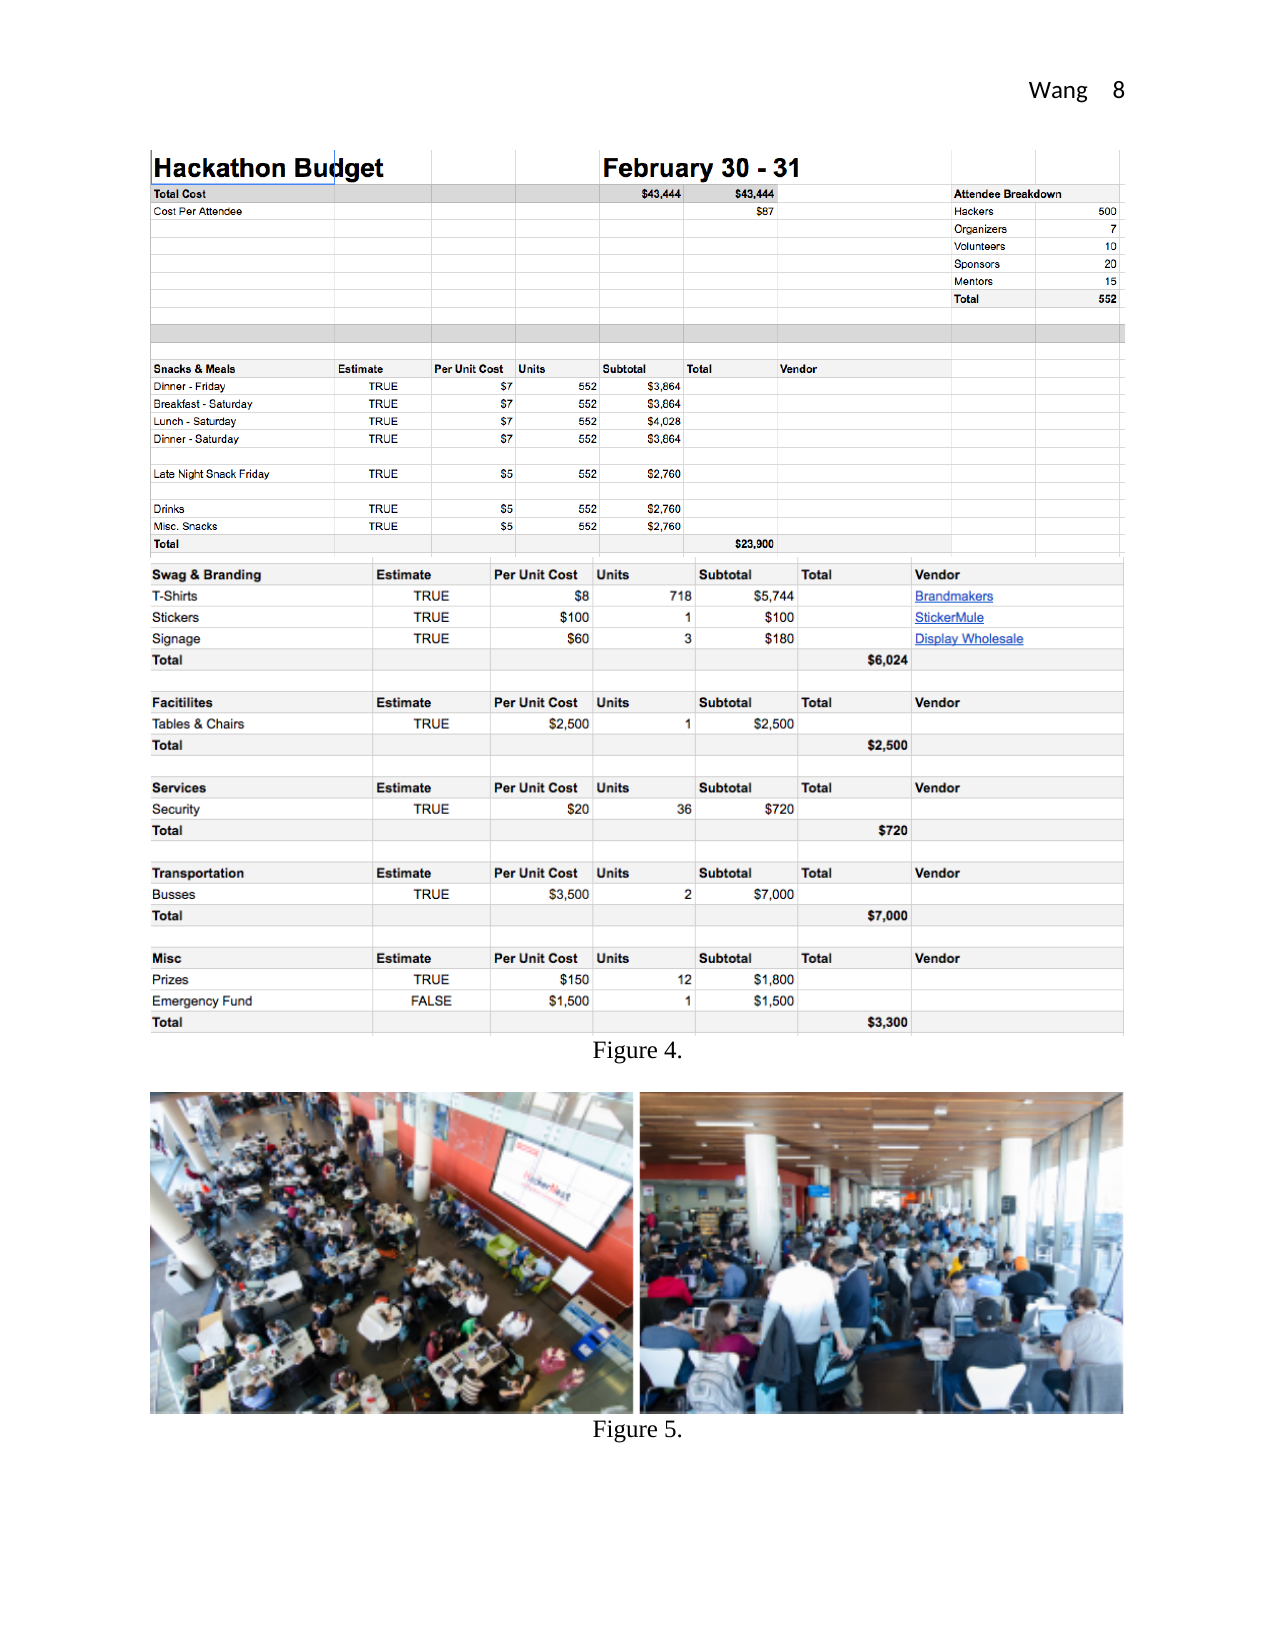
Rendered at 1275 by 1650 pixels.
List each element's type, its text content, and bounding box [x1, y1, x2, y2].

picture [150, 150, 1125, 1036]
picture [150, 1092, 1125, 1414]
text Figure 5. [150, 1414, 1125, 1443]
text Figure 4. [150, 1036, 1125, 1064]
